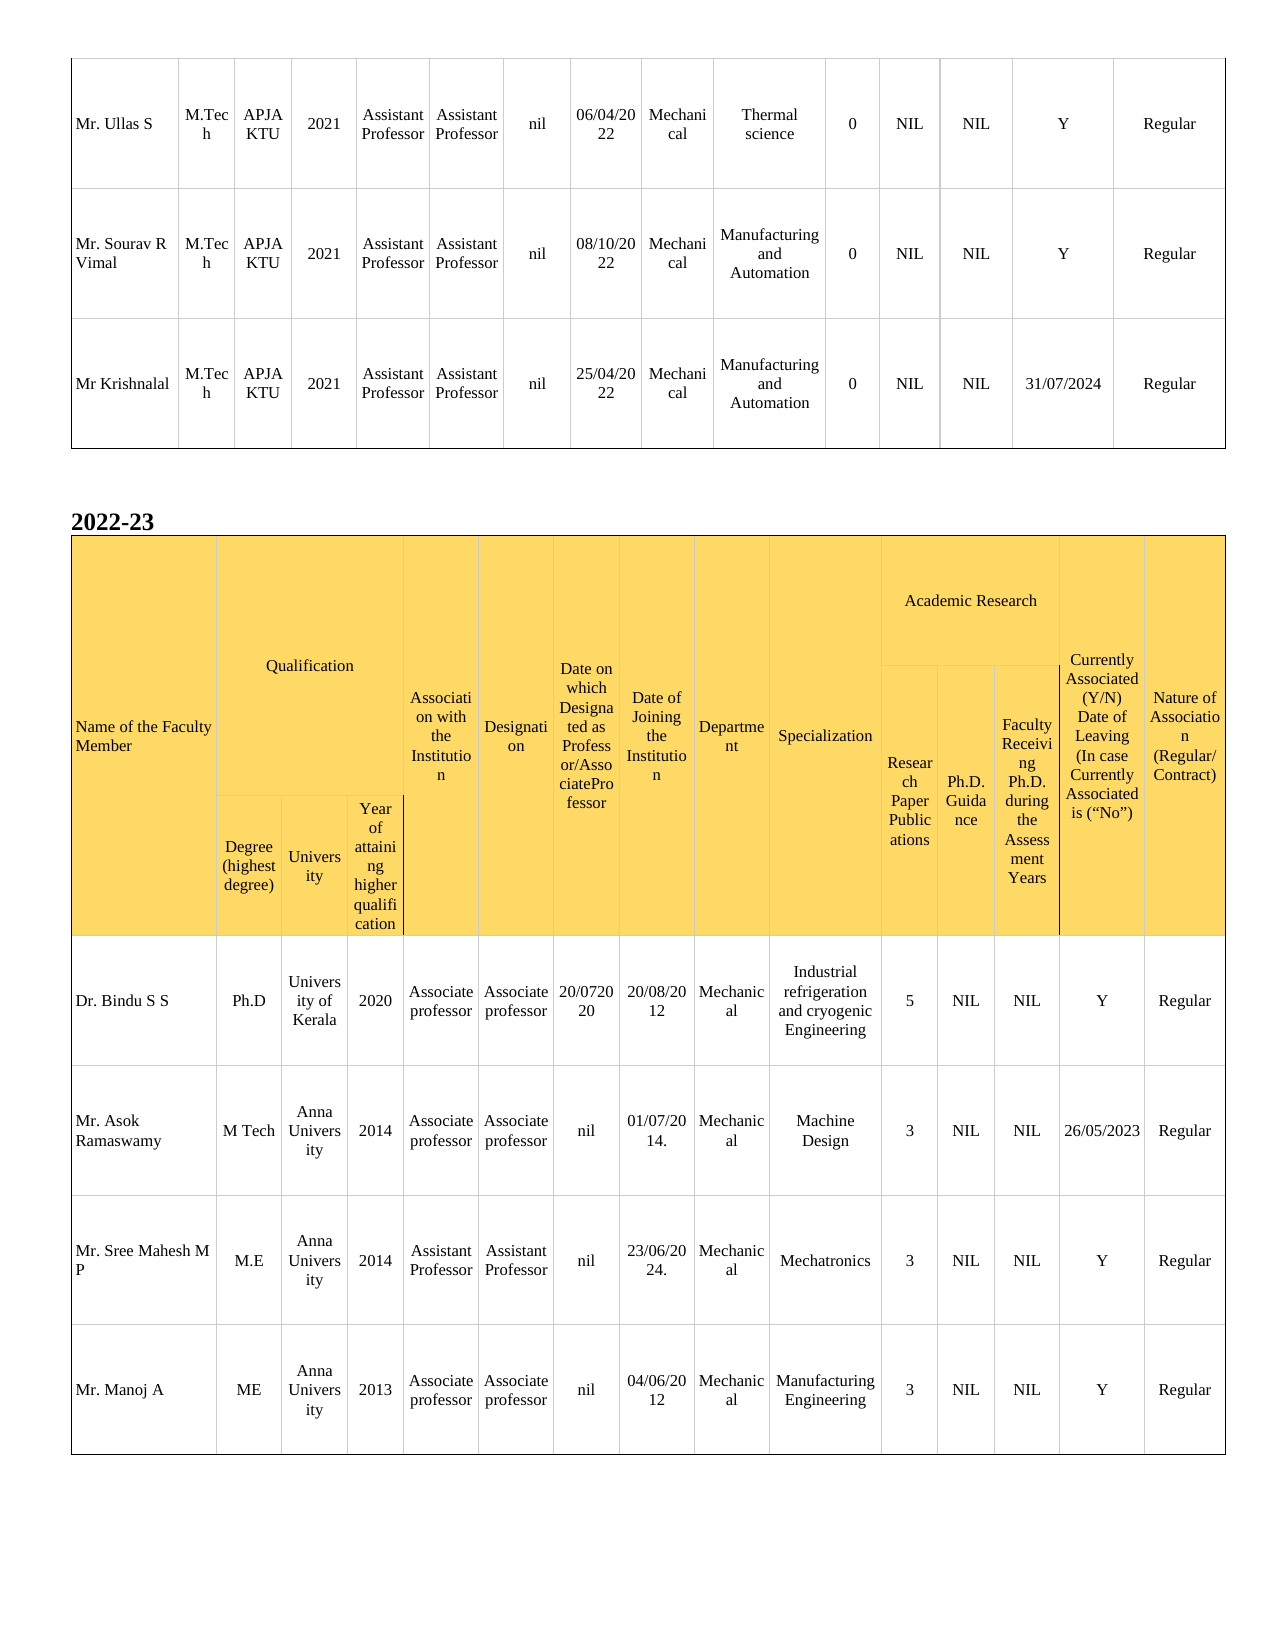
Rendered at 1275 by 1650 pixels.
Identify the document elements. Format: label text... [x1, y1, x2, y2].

table_cell 5 [882, 936, 937, 1065]
table_header Department [695, 536, 769, 935]
table_cell 2020 [348, 936, 403, 1065]
table_cell Mechanical [695, 1325, 769, 1454]
table_cell 06/04/2022 [571, 59, 641, 188]
table_cell Mechanical [642, 189, 713, 318]
table_cell Thermal science [714, 59, 825, 188]
table_cell Machine Design [770, 1066, 881, 1195]
table_cell Regular [1114, 59, 1225, 188]
table_cell nil [554, 1066, 619, 1195]
table_cell Mr. Sourav R Vimal [72, 189, 178, 318]
table_cell M.Tech [179, 59, 234, 188]
table_cell Assistant Professor [357, 319, 429, 447]
table_cell 2021 [292, 59, 356, 188]
table_cell Mechanical [695, 1196, 769, 1324]
table_cell Mr. Asok Ramaswamy [72, 1066, 216, 1195]
table_cell 01/07/2014. [620, 1066, 694, 1195]
table_header Academic Research [882, 536, 1059, 665]
table_cell 2021 [292, 319, 356, 447]
table_cell 0 [826, 189, 879, 318]
table_cell Year of attaining higher qualification [348, 796, 403, 935]
table_cell 23/06/2024. [620, 1196, 694, 1324]
table_header Nature of Association (Regular/Contract) [1145, 536, 1225, 935]
table_cell NIL [938, 1066, 994, 1195]
table_cell NIL [880, 319, 939, 447]
table_cell Regular [1145, 1066, 1225, 1195]
table_cell Assistant Professor [430, 189, 503, 318]
table_cell Mr Krishnalal [72, 319, 178, 447]
table_cell nil [504, 59, 570, 188]
table_cell Mr. Manoj A [72, 1325, 216, 1454]
table_cell 2014 [348, 1066, 403, 1195]
table_cell 0 [826, 319, 879, 447]
table_cell nil [504, 319, 570, 447]
table_cell Regular [1114, 319, 1225, 447]
table_cell Ph.D [217, 936, 281, 1065]
table_cell Y [1060, 936, 1144, 1065]
table_cell Regular [1145, 1196, 1225, 1324]
table_cell Associate professor [479, 1066, 553, 1195]
table_cell nil [554, 1196, 619, 1324]
table_cell NIL [880, 189, 939, 318]
table_cell Associate professor [479, 936, 553, 1065]
table_cell 3 [882, 1325, 937, 1454]
table_cell Y [1013, 59, 1113, 188]
table_cell 20/08/2012 [620, 936, 694, 1065]
table_cell 0 [826, 59, 879, 188]
table_header Specialization [770, 536, 881, 935]
table_cell Industrial refrigeration and cryogenic Engineering [770, 936, 881, 1065]
table_cell Degree (highest degree) [217, 796, 281, 935]
table_cell Mechatronics [770, 1196, 881, 1324]
table_cell APJAKTU [235, 59, 291, 188]
table_cell Research Paper Publications [882, 666, 937, 935]
text 2022-23 [71, 507, 1217, 535]
table_cell nil [554, 1325, 619, 1454]
table_cell Dr. Bindu S S [72, 936, 216, 1065]
table_cell Y [1060, 1196, 1144, 1324]
table_cell Associate professor [404, 1325, 478, 1454]
table_cell 2013 [348, 1325, 403, 1454]
table_cell Regular [1145, 1325, 1225, 1454]
table_cell Associate professor [479, 1325, 553, 1454]
table_cell NIL [941, 59, 1012, 188]
table_header Association with the Institution [404, 536, 478, 935]
table_cell University [282, 796, 347, 935]
table_cell Mechanical [695, 936, 769, 1065]
table_cell 3 [882, 1066, 937, 1195]
table_cell Associate professor [404, 1066, 478, 1195]
table_cell 20/072020 [554, 936, 619, 1065]
table_cell NIL [880, 59, 939, 188]
table_cell Assistant Professor [357, 59, 429, 188]
table_cell NIL [938, 1196, 994, 1324]
table_cell 3 [882, 1196, 937, 1324]
table_cell nil [504, 189, 570, 318]
table_cell Regular [1114, 189, 1225, 318]
table_cell Ph.D.Guidance [938, 666, 994, 935]
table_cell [770, 1325, 881, 1454]
table_cell Mechanical [642, 319, 713, 447]
table_cell Assistant Professor [430, 59, 503, 188]
table_cell APJAKTU [235, 319, 291, 447]
table_cell Mr. Ullas S [72, 59, 178, 188]
table_cell M.E [217, 1196, 281, 1324]
table_cell Manufacturing and Automation [714, 319, 825, 447]
table_cell NIL [941, 189, 1012, 318]
table_cell NIL [938, 1325, 994, 1454]
table_cell NIL [941, 319, 1012, 447]
table_cell Faculty Receiving Ph.D. during the Assessment Years [995, 666, 1059, 935]
table_cell 31/07/2024 [1013, 319, 1113, 447]
table_cell Assistant Professor [404, 1196, 478, 1324]
table_cell 26/05/2023 [1060, 1066, 1144, 1195]
table_cell Manufacturing and Automation [714, 189, 825, 318]
table_cell NIL [995, 1066, 1059, 1195]
table_cell NIL [995, 936, 1059, 1065]
table_cell Y [1060, 1325, 1144, 1454]
table_header Date of Joining the Institution [620, 536, 694, 935]
table_cell Mr. Sree Mahesh M P [72, 1196, 216, 1324]
table_cell 2014 [348, 1196, 403, 1324]
table_cell 04/06/2012 [620, 1325, 694, 1454]
table_cell 08/10/2022 [571, 189, 641, 318]
table_header Date on which Designated as Professor/AssociateProfessor [554, 536, 619, 935]
table_cell NIL [995, 1196, 1059, 1324]
table_cell Assistant Professor [357, 189, 429, 318]
table_cell M.Tech [179, 189, 234, 318]
table_cell University of Kerala [282, 936, 347, 1065]
table_cell Mechanical [642, 59, 713, 188]
table_cell M Tech [217, 1066, 281, 1195]
table_header Designation [479, 536, 553, 935]
table_cell Mechanical [695, 1066, 769, 1195]
table_header Name of the Faculty Member [72, 536, 216, 935]
table_header Currently Associated(Y/N) Date of Leaving (In case Currently Associatedis (“No”) [1060, 536, 1144, 935]
table_cell NIL [938, 936, 994, 1065]
table_cell ME [217, 1325, 281, 1454]
table_cell Assistant Professor [430, 319, 503, 447]
table_cell Anna University [282, 1325, 347, 1454]
table_cell 2021 [292, 189, 356, 318]
table_cell Regular [1145, 936, 1225, 1065]
table_cell Assistant Professor [479, 1196, 553, 1324]
table_cell 25/04/2022 [571, 319, 641, 447]
table_cell Anna University [282, 1196, 347, 1324]
table_cell Y [1013, 189, 1113, 318]
table_cell APJAKTU [235, 189, 291, 318]
table_cell Associate professor [404, 936, 478, 1065]
table_cell Anna University [282, 1066, 347, 1195]
table_cell NIL [995, 1325, 1059, 1454]
table_header Qualification [217, 536, 403, 795]
table_cell M.Tech [179, 319, 234, 447]
